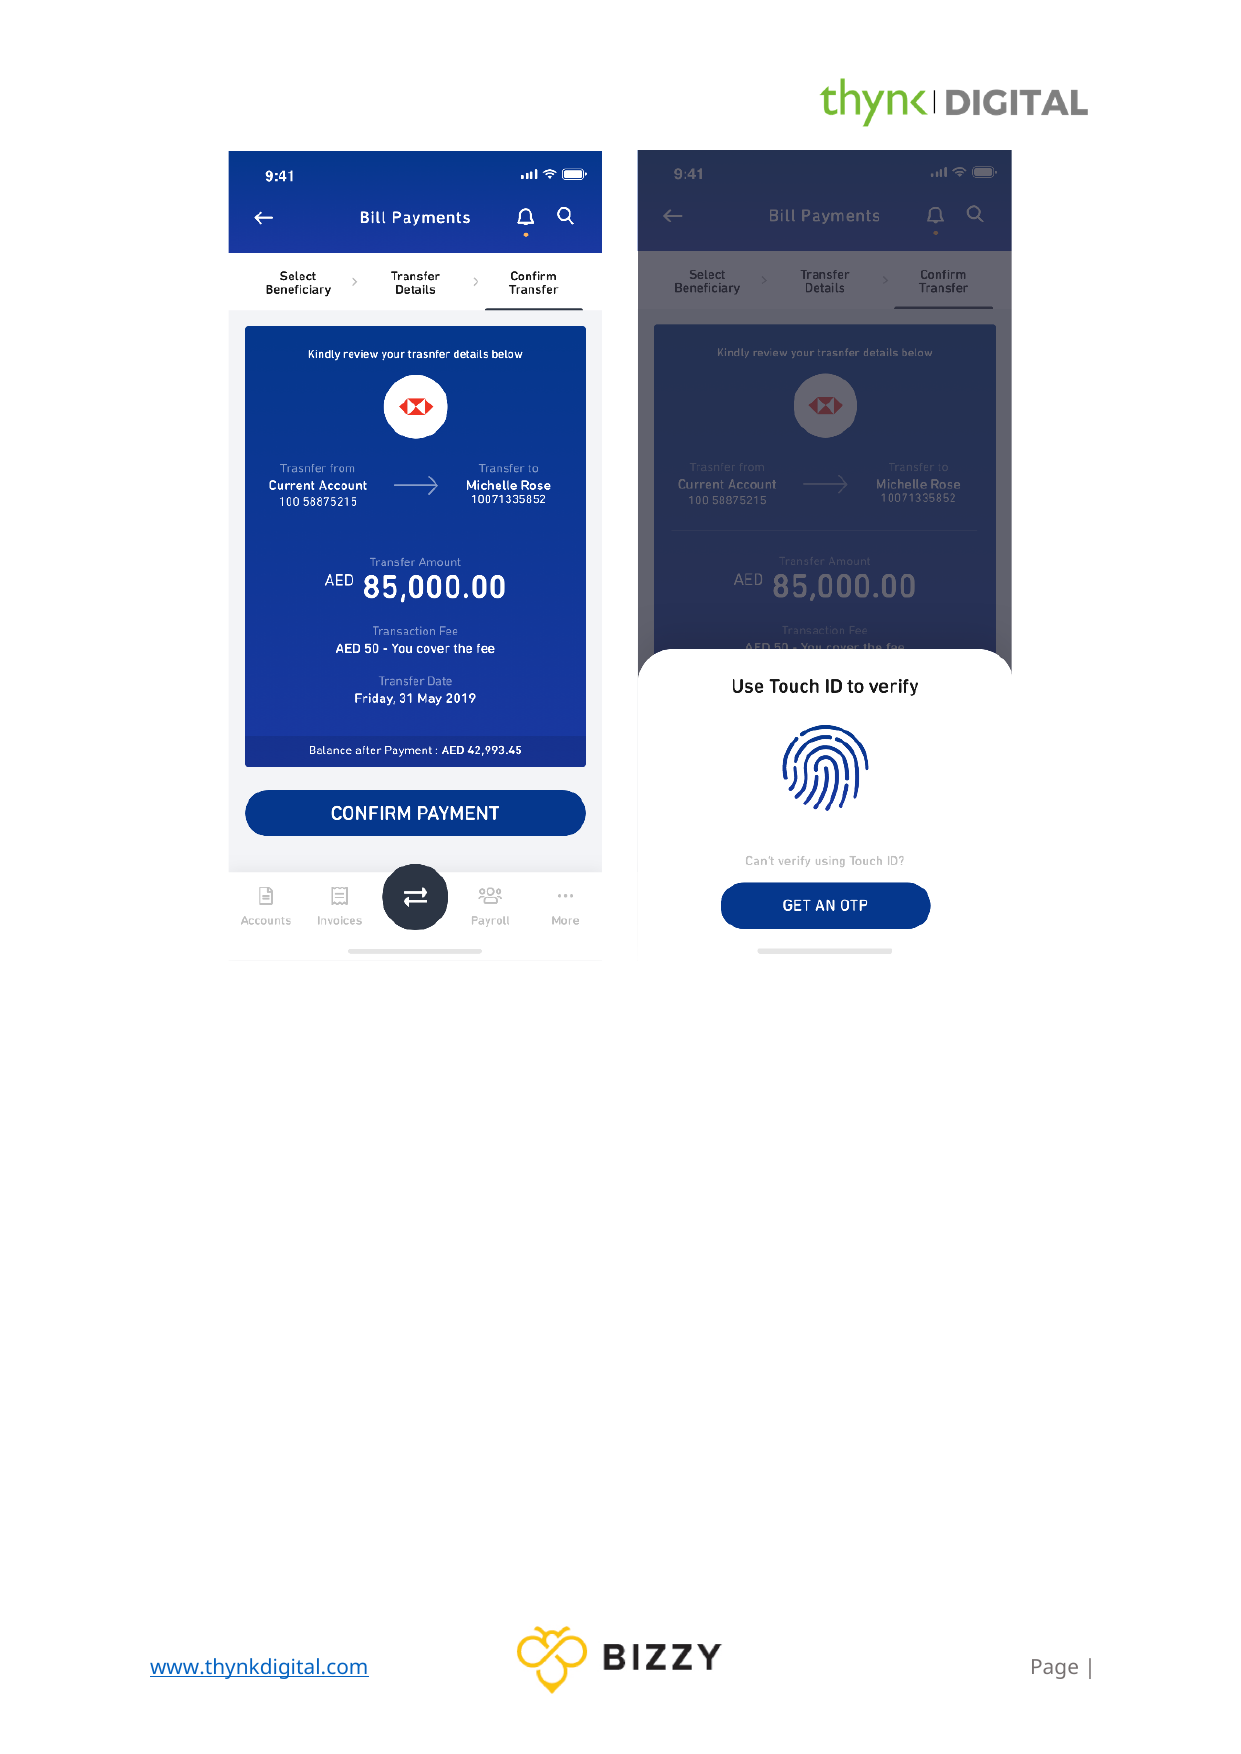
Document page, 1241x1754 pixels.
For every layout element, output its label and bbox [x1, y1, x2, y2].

picture [818, 73, 1091, 130]
picture [228, 151, 602, 961]
picture [637, 150, 1012, 961]
